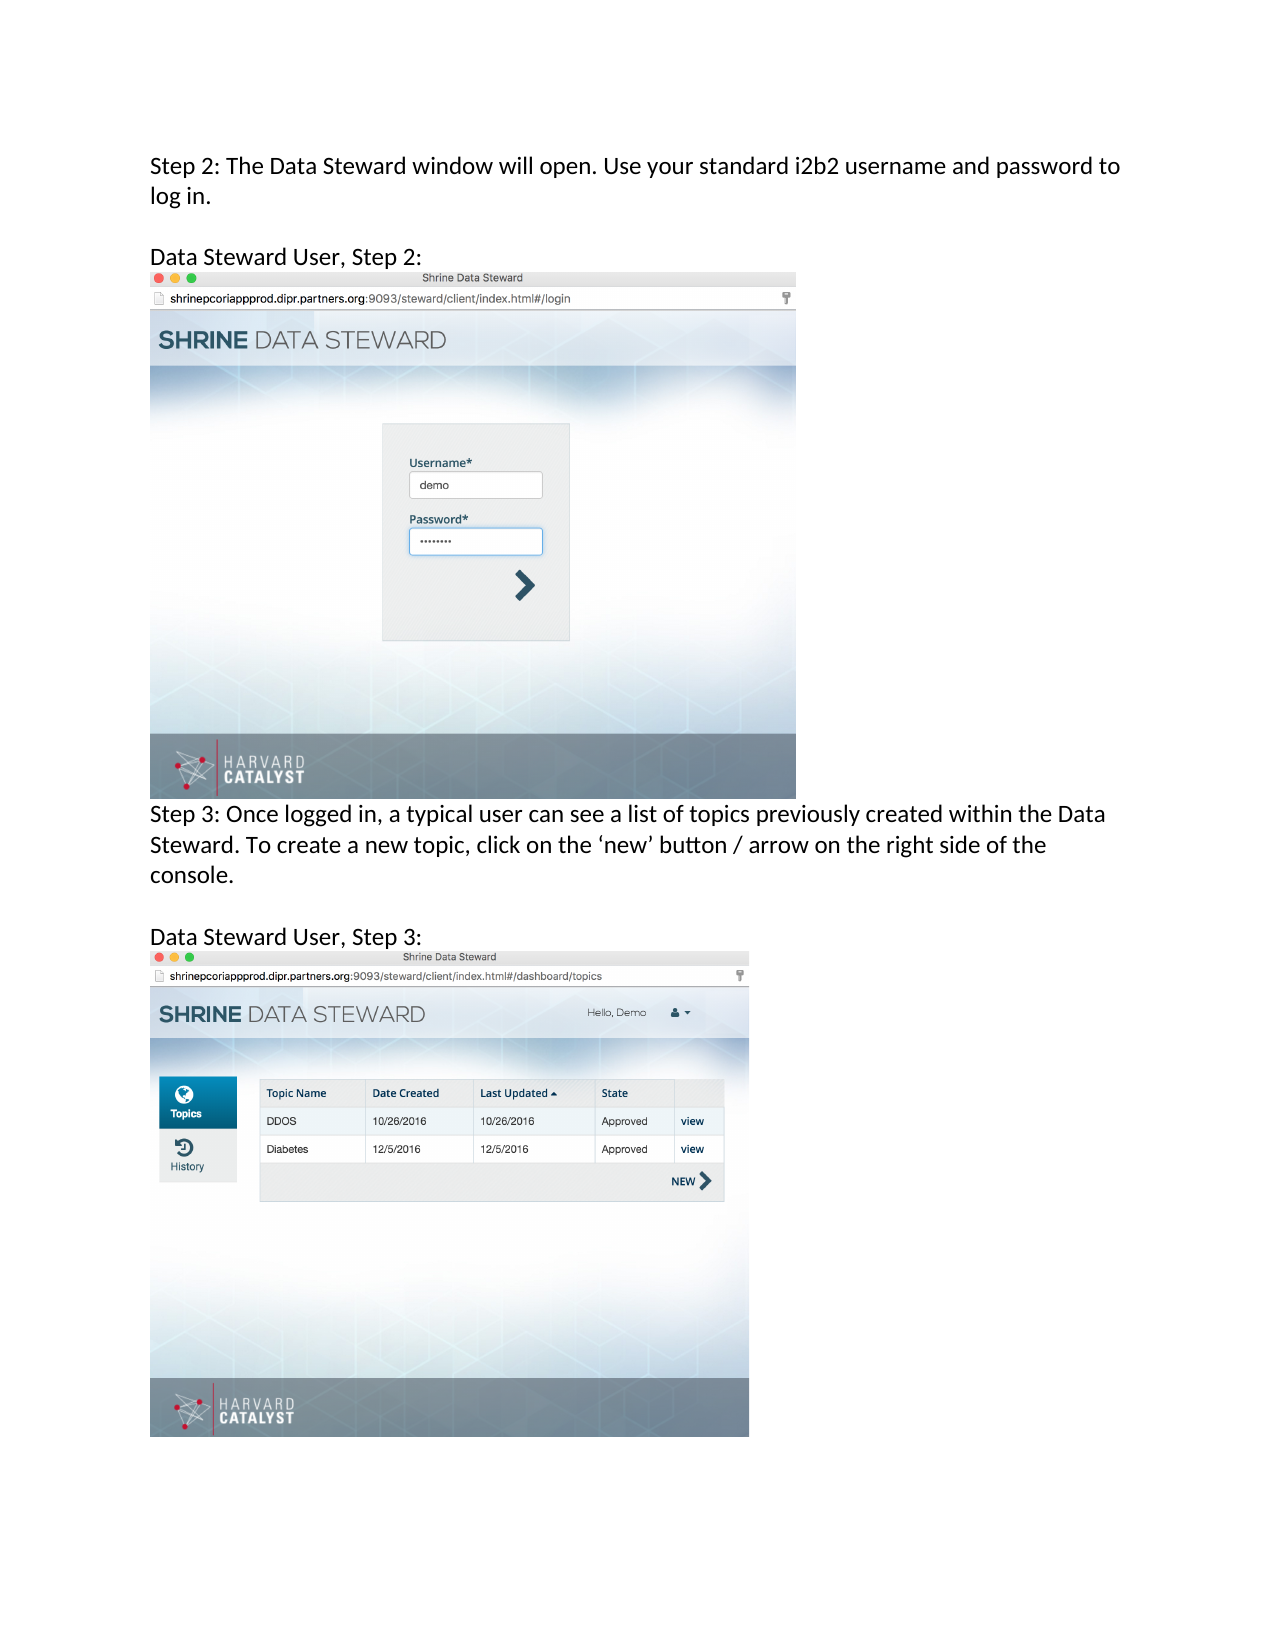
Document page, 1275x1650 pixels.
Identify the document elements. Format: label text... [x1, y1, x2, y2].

picture [150, 272, 796, 799]
picture [150, 951, 750, 1437]
text Data Steward User, Step 2: [150, 242, 1125, 272]
text Data Steward User, Step 3: [150, 921, 1125, 951]
text Step 3: Once logged in, a typical user can see a list of topics previously created within the Data Steward. To create a new topic, click on the ‘new’ button / arrow on the right side of the console. [150, 798, 1125, 890]
text Step 2: The Data Steward window will open. Use your standard i2b2 username and password to log in. [150, 150, 1125, 211]
